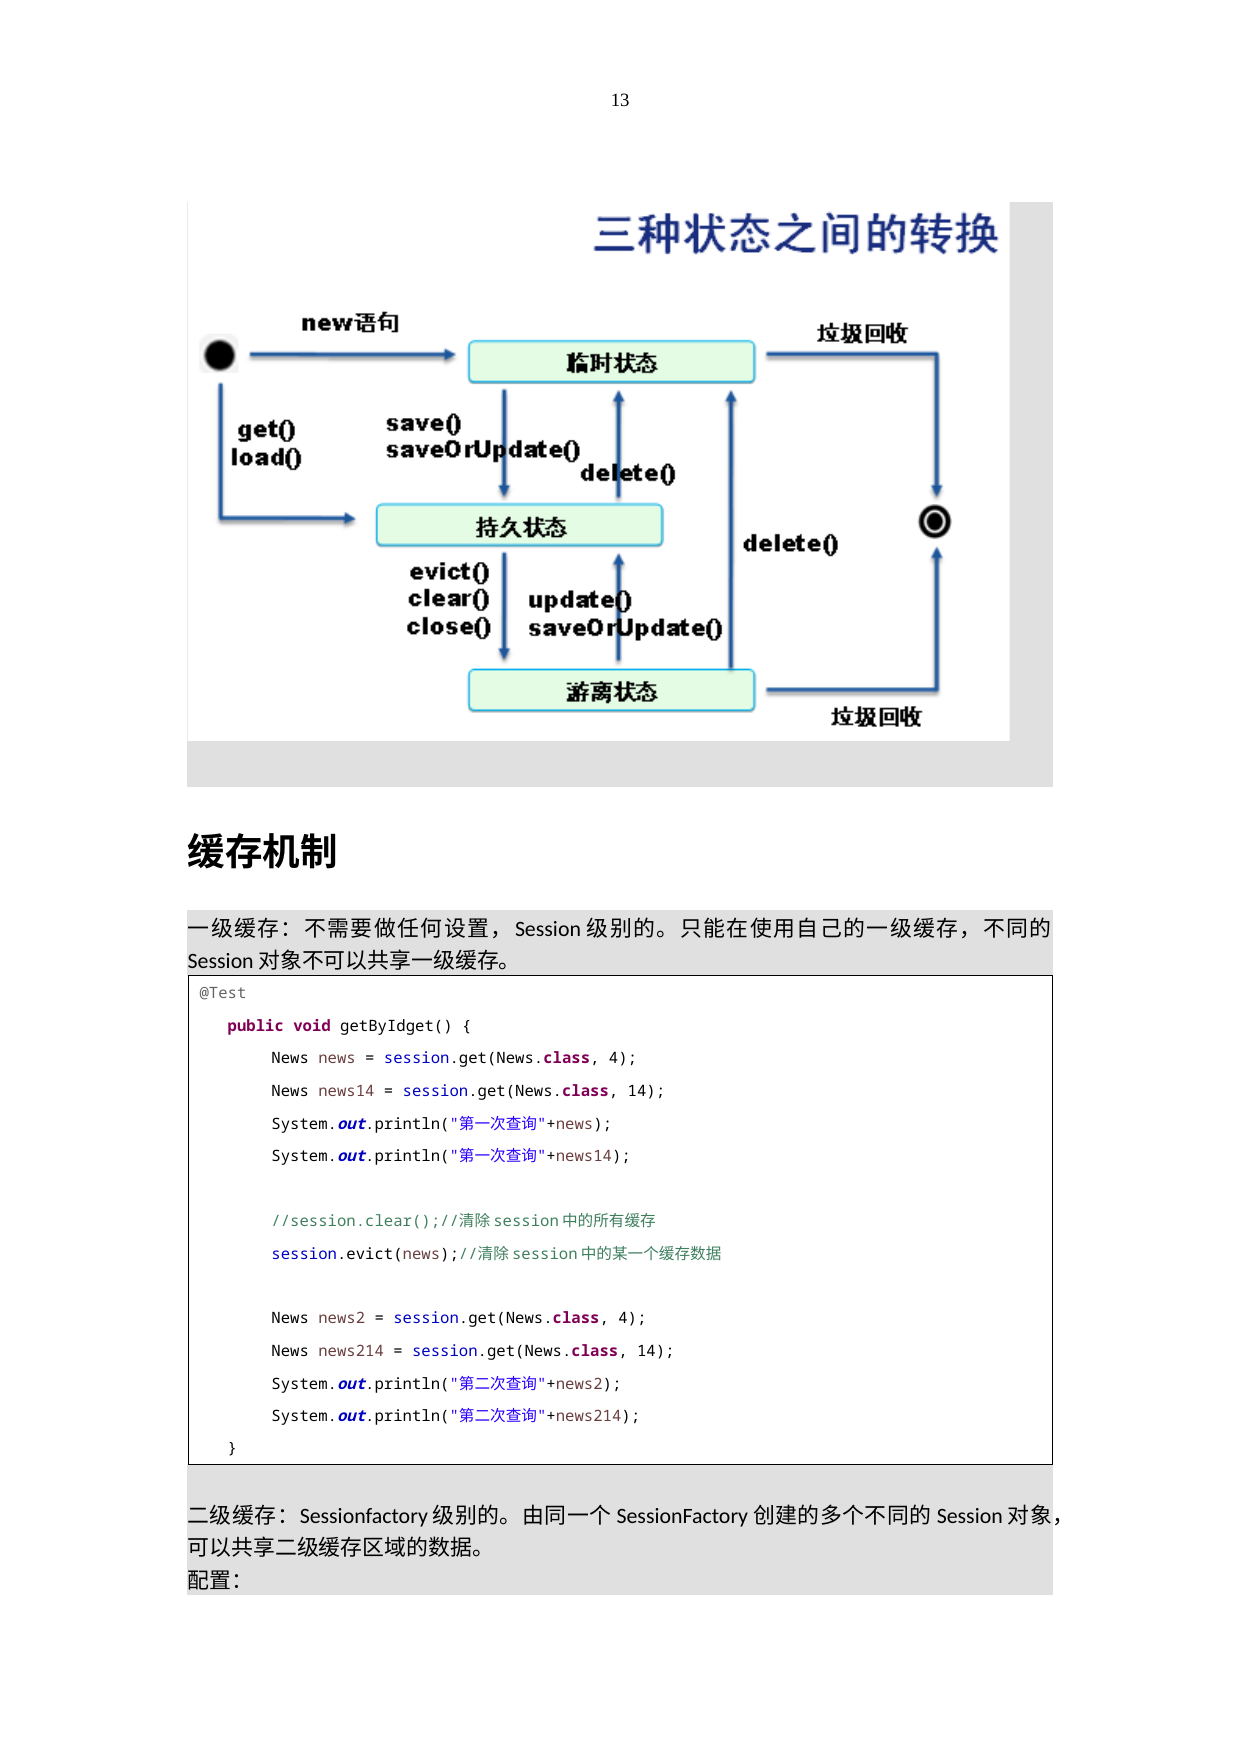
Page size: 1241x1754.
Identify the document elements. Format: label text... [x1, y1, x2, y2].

text 配置： [187, 1562, 1053, 1595]
text 二级缓存：Sessionfactory级别的。由同一个SessionFactory创建的多个不同的Session对象，可以共享二级缓存区域的数据。 [187, 1497, 1053, 1562]
picture [187, 201, 1010, 741]
subtitle 缓存机制 [187, 816, 1053, 881]
text 一级缓存：不需要做任何设置，Session级别的。只能在使用自己的一级缓存，不同的Session对象不可以共享一级缓存。 [187, 910, 1053, 975]
table_header @Test public void getByIdget() { News news = session.get(News.class, 4); News news14 = session.get(News.class, 14); System.out.println("第一次查询"+news); System.out.println("第一次查询"+news14); //session.clear();//清除session中的所有缓存 session.evict(news);//清除session中的某一个缓存数据 News news2 = session.get(News.class, 4); News news214 = session.get(News.class, 14); System.out.println("第二次查询"+news2); System.out.println("第二次查询"+news214); } [189, 976, 1052, 1464]
